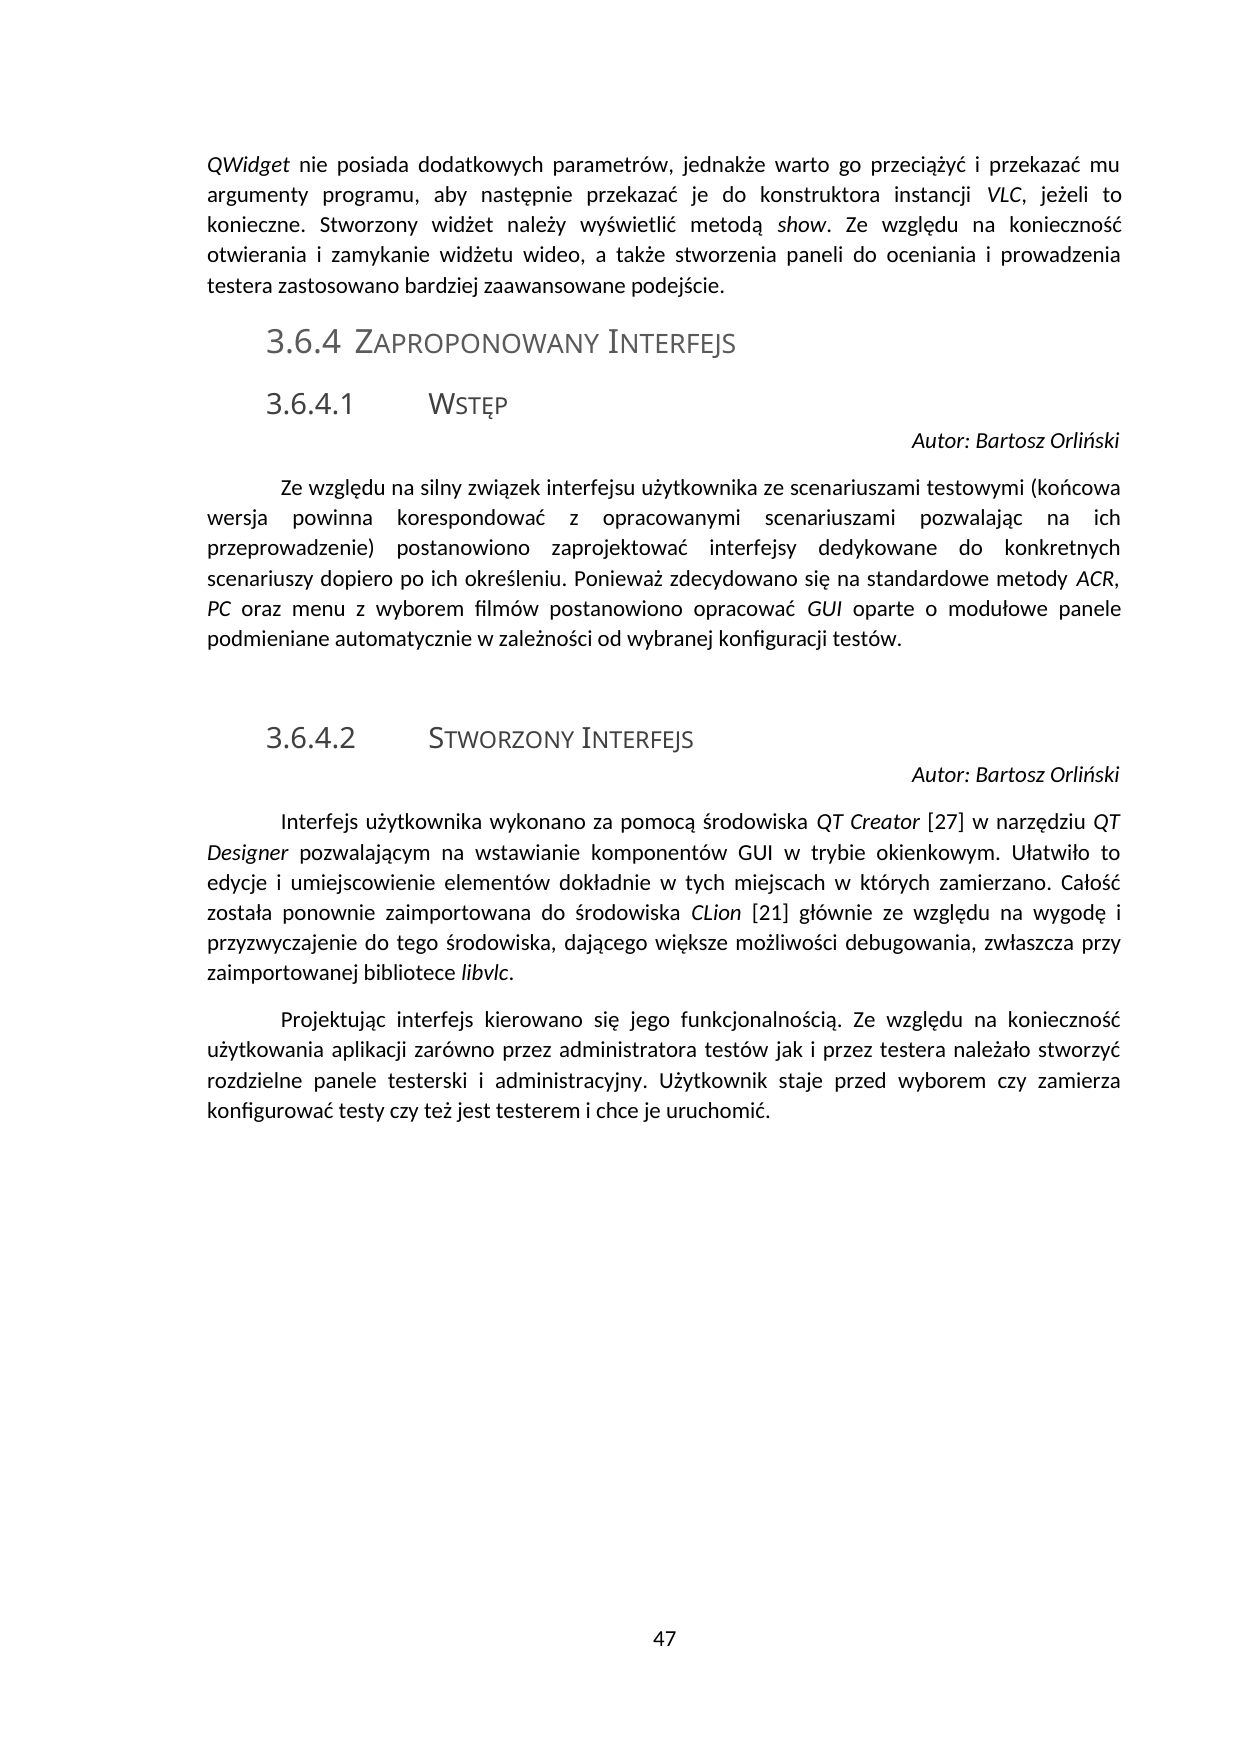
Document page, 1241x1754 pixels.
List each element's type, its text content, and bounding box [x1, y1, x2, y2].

text Autor: Bartosz Orliński [207, 426, 1122, 454]
text Autor: Bartosz Orliński [207, 761, 1122, 789]
subtitle Stworzony Interfejs [266, 718, 1122, 757]
text Projektując interfejs kierowano się jego funkcjonalnością. Ze względu na konieczność użytkowania aplikacji zarówno przez administratora testów jak i przez testera należało stworzyć rozdzielne panele testerski i administracyjny. Użytkownik staje przed wyborem czy zamierza konfigurować testy czy też jest testerem i chce je uruchomić. [207, 1005, 1122, 1124]
subtitle Wstęp [266, 383, 1122, 423]
subtitle Zaproponowany Interfejs [266, 318, 1122, 363]
text Interfejs użytkownika wykonano za pomocą środowiska QT Creator w narzędziu QT Designer pozwalającym na wstawianie komponentów GUI w trybie okienkowym. Ułatwiło to edycje i umiejscowienie elementów dokładnie w tych miejscach w których zamierzano. Całość została ponownie zaimportowana do środowiska CLion głównie ze względu na wygodę i przyzwyczajenie do tego środowiska, dającego większe możliwości debugowania, zwłaszcza przy zaimportowanej bibliotece libvlc. [207, 807, 1122, 987]
text Ze względu na silny związek interfejsu użytkownika ze scenariuszami testowymi (końcowa wersja powinna korespondować z opracowanymi scenariuszami pozwalając na ich przeprowadzenie) postanowiono zaprojektować interfejsy dedykowane do konkretnych scenariuszy dopiero po ich określeniu. Ponieważ zdecydowano się na standardowe metody ACR, PC oraz menu z wyborem filmów postanowiono opracować GUI oparte o modułowe panele podmieniane automatycznie w zależności od wybranej konfiguracji testów. [207, 473, 1122, 652]
